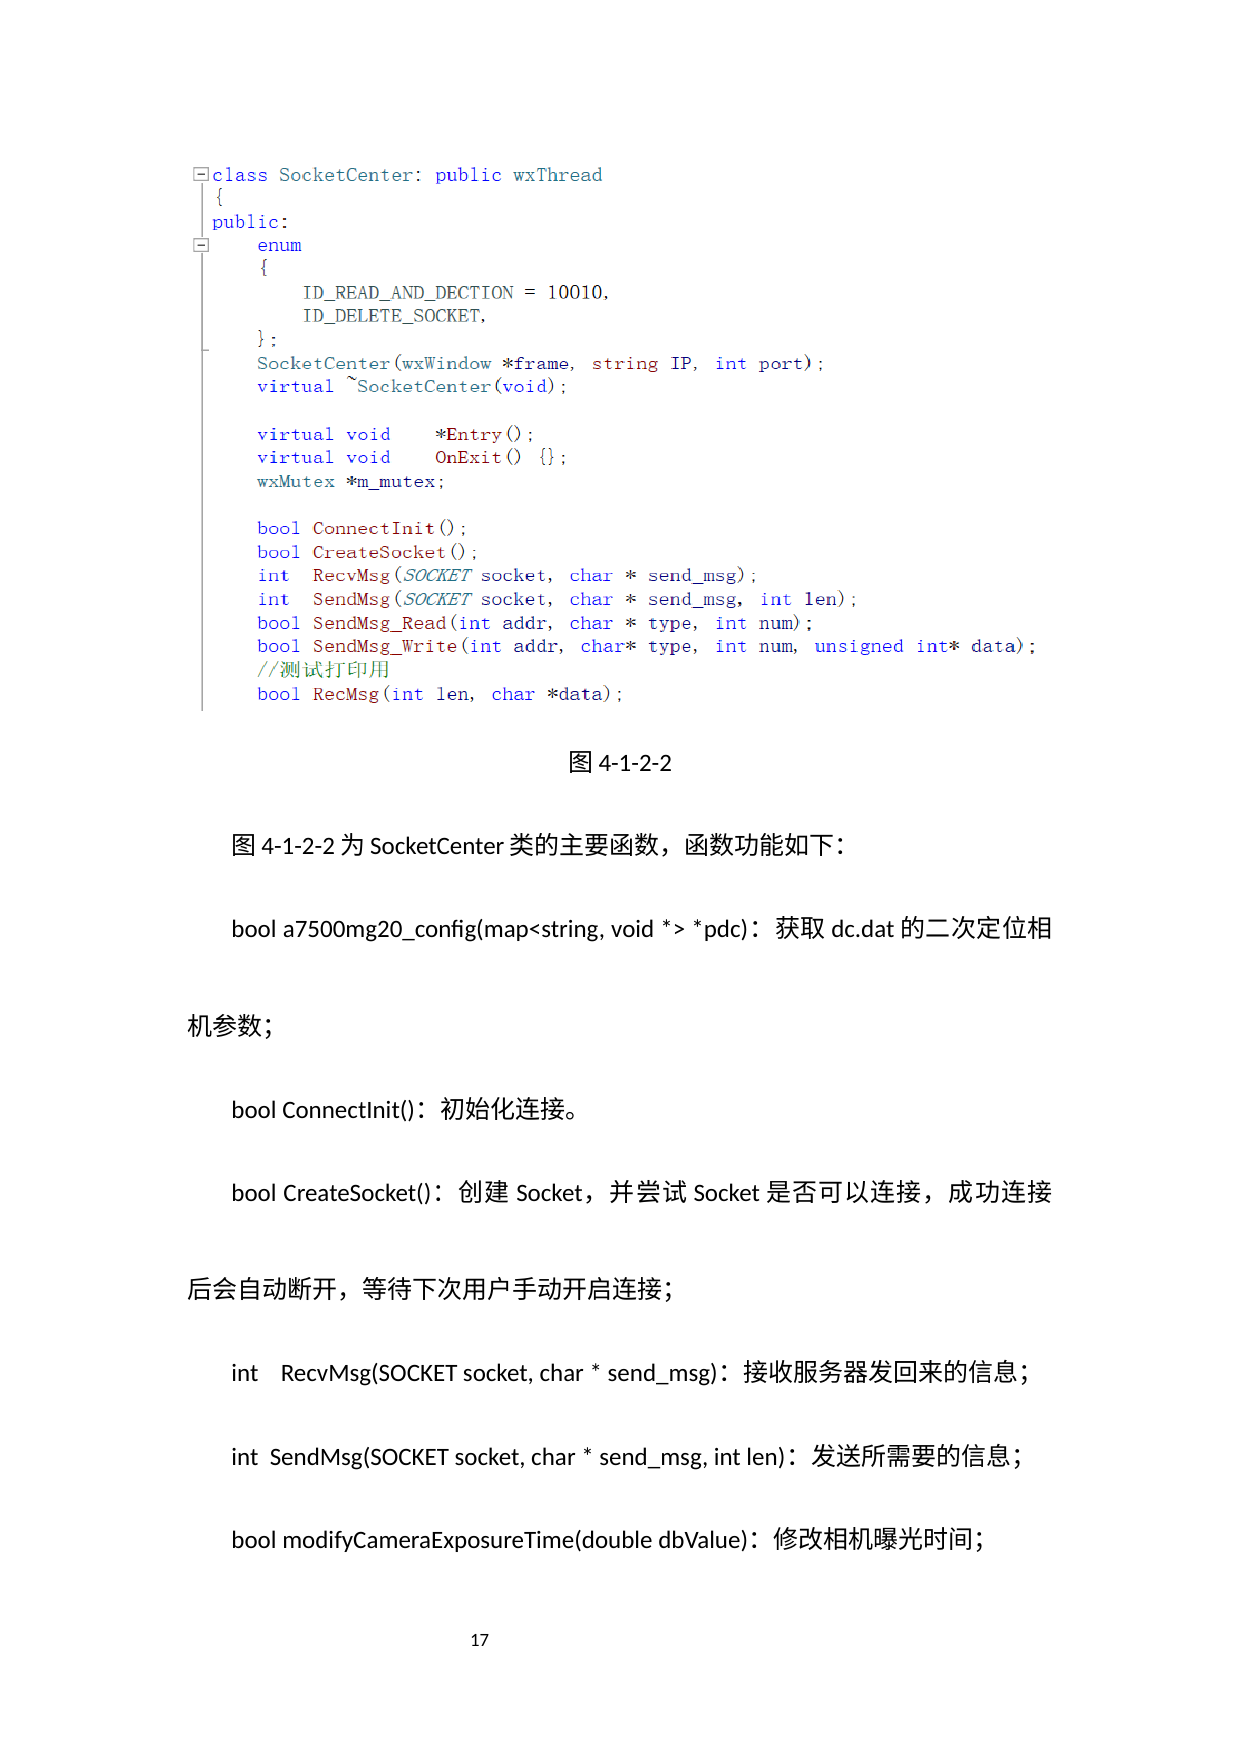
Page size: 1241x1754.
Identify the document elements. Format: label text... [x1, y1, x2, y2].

text 图4-1-2-2 [187, 728, 1053, 793]
text bool CreateSocket()：创建Socket，并尝试Socket是否可以连接，成功连接后会自动断开，等待下次用户手动开启连接； [187, 1158, 1053, 1320]
picture [187, 162, 1052, 711]
text int SendMsg(SOCKET socket, char * send_msg, int len)：发送所需要的信息； [187, 1422, 1053, 1487]
text int RecvMsg(SOCKET socket, char * send_msg)：接收服务器发回来的信息； [187, 1338, 1053, 1403]
text bool ConnectInit()：初始化连接。 [187, 1075, 1053, 1140]
text 图4-1-2-2为SocketCenter类的主要函数，函数功能如下： [187, 811, 1053, 876]
text bool modifyCameraExposureTime(double dbValue)：修改相机曝光时间； [187, 1505, 1053, 1570]
text bool a7500mg20_config(map<string, void *> *pdc)：获取dc.dat的二次定位相机参数； [187, 894, 1053, 1057]
